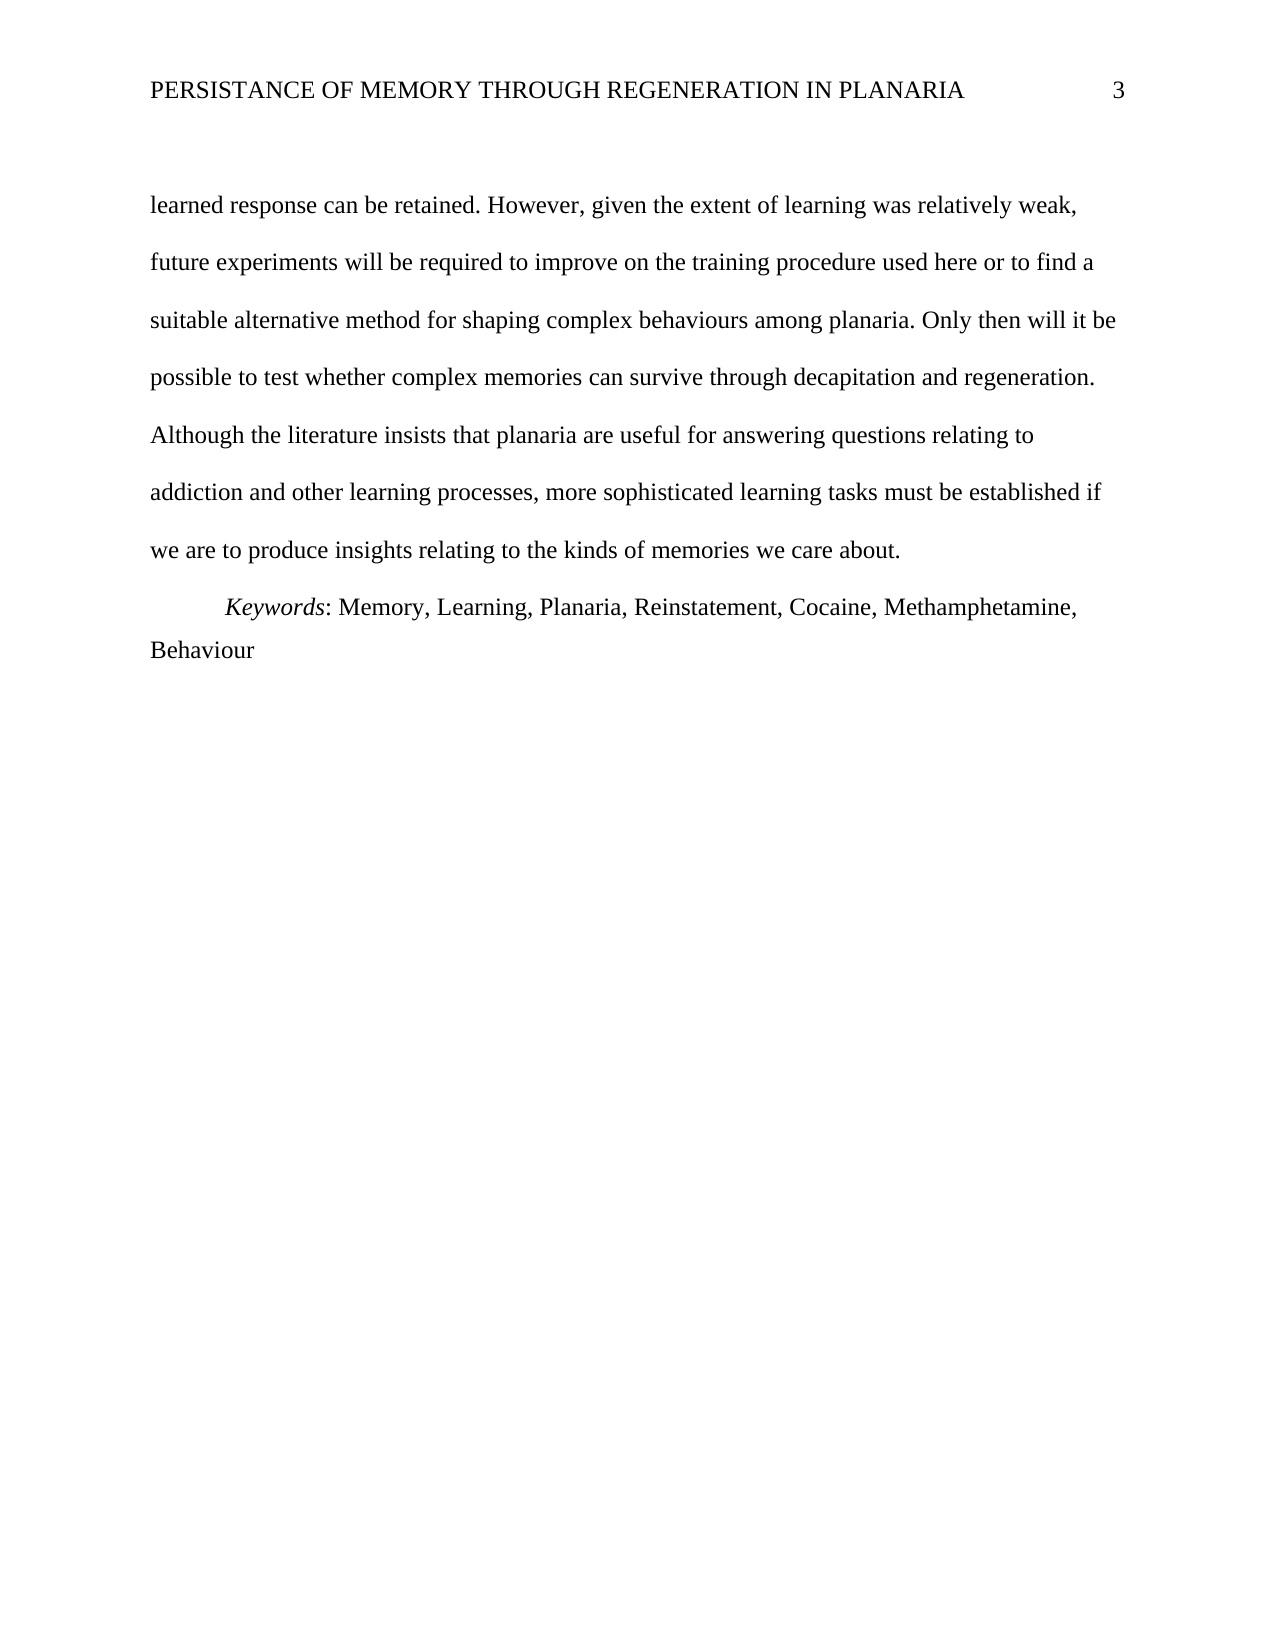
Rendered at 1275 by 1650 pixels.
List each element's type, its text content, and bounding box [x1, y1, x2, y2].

text Keywords: Memory, Learning, Planaria, Reinstatement, Cocaine, Methamphetamine, Behaviour [150, 592, 1125, 664]
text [150, 190, 1125, 564]
